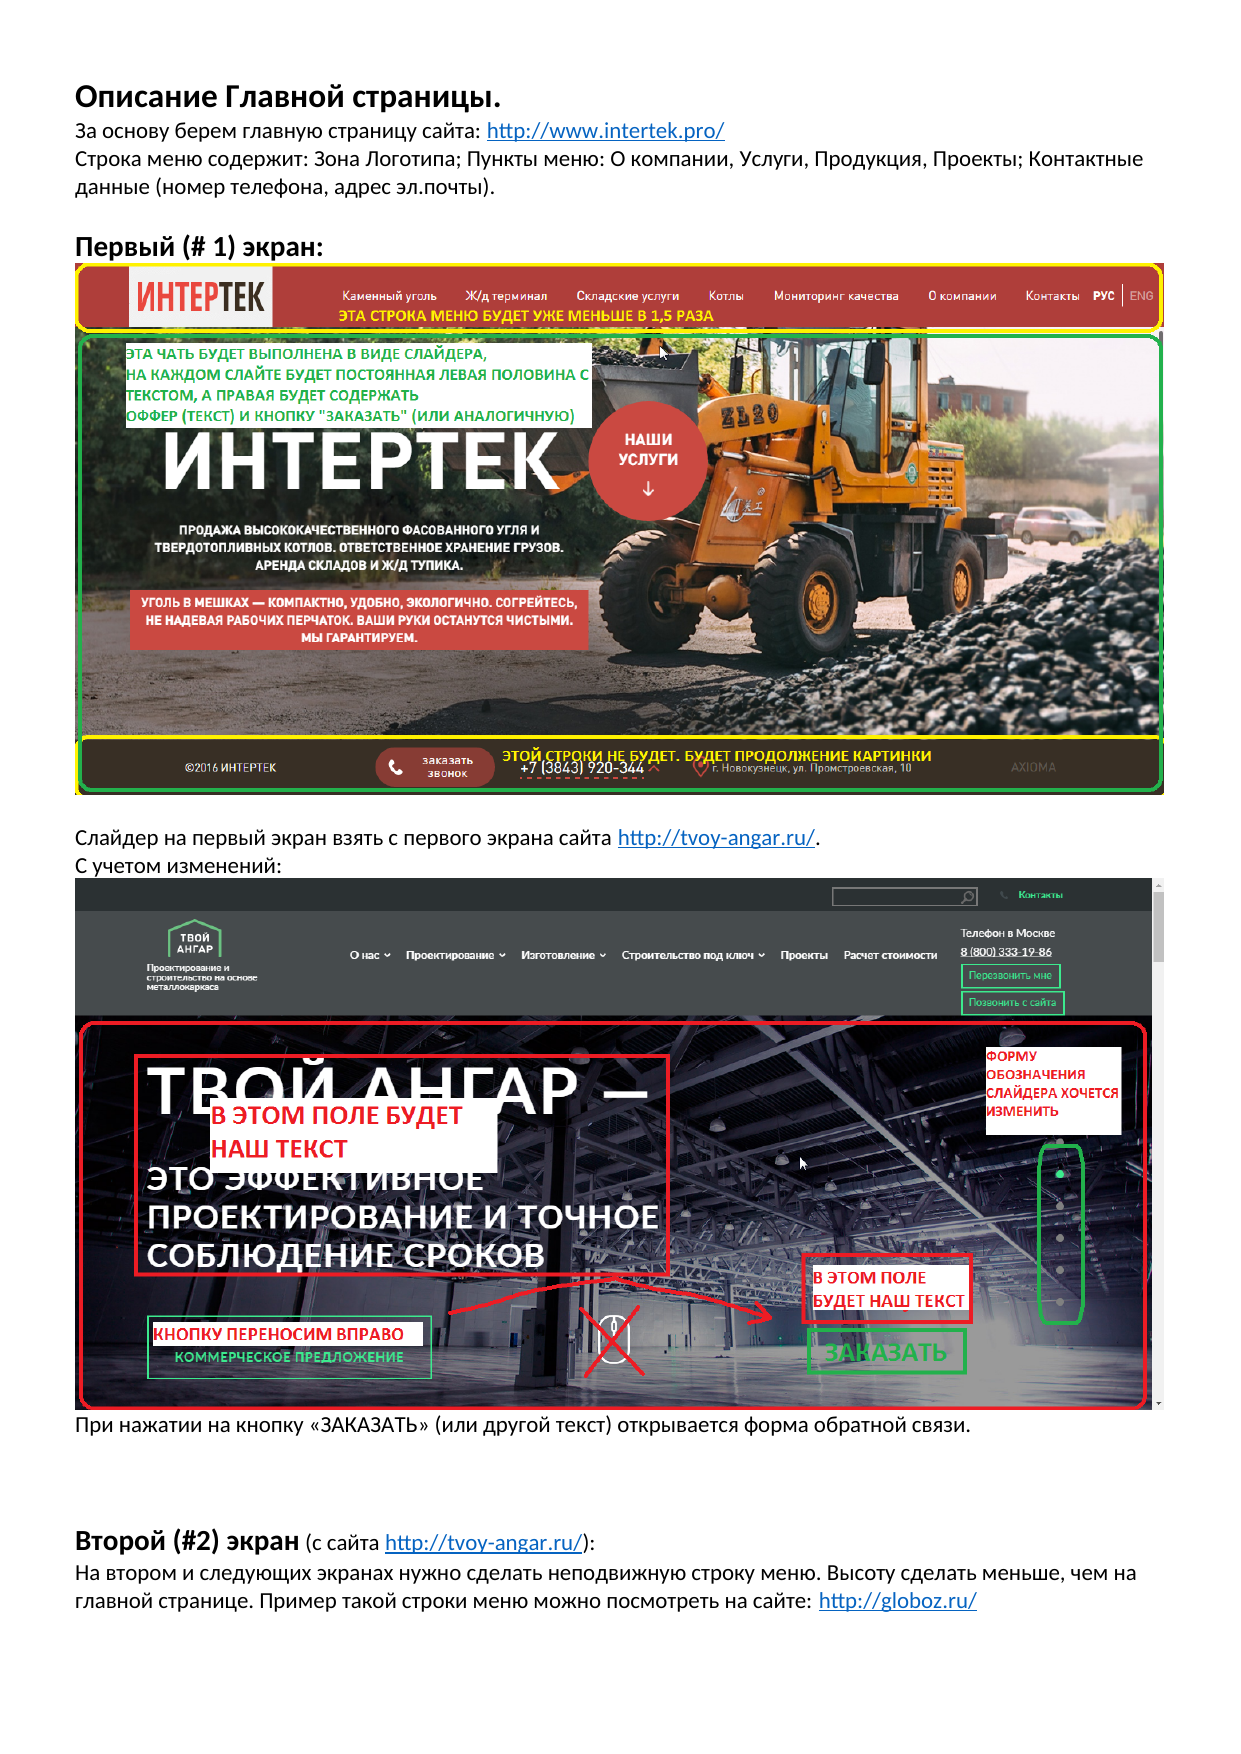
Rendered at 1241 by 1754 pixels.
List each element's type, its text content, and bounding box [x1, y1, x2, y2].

picture [75, 263, 1164, 795]
text На втором и следующих экранах нужно сделать неподвижную строку меню. Высоту сделать меньше, чем на главной странице. Пример такой строки меню можно посмотреть на сайте: http://globoz.ru/ [75, 1558, 1165, 1614]
text Слайдер на первый экран взять с первого экрана сайта http://tvoy-angar.ru/. [75, 823, 1165, 851]
text Первый (# 1) экран: [75, 228, 1165, 263]
picture [75, 878, 1164, 1410]
text За основу берем главную страницу сайта: http://www.intertek.pro/ [75, 116, 1165, 144]
text При нажатии на кнопку «ЗАКАЗАТЬ» (или другой текст) открывается форма обратной связи. [75, 1410, 1165, 1438]
text С учетом изменений: [75, 851, 1165, 879]
text Описание Главной страницы. [75, 75, 1165, 116]
text Строка меню содержит: Зона Логотипа; Пункты меню: О компании, Услуги, Продукция, Проекты; Контактные данные (номер телефона, адрес эл.почты). [75, 144, 1165, 200]
text Второй (#2) экран (с сайта http://tvoy-angar.ru/): [75, 1522, 1165, 1558]
